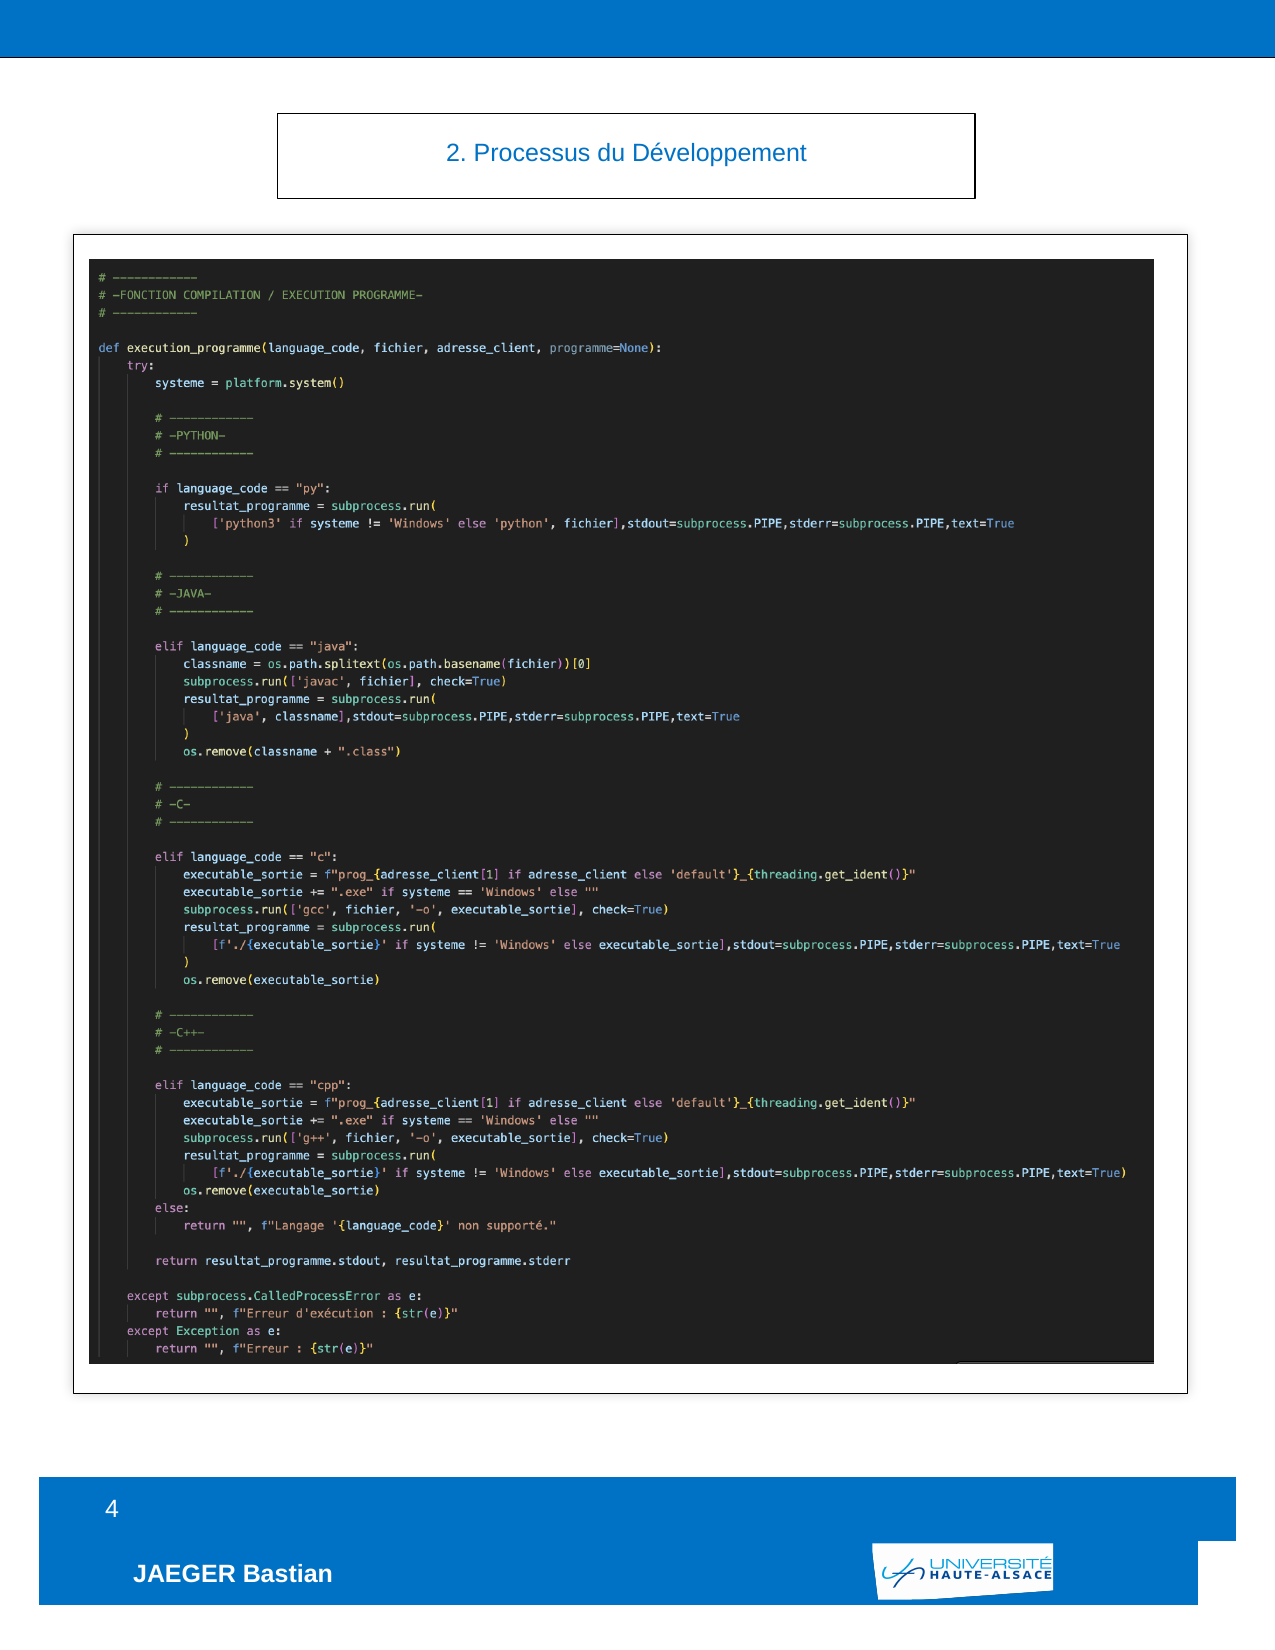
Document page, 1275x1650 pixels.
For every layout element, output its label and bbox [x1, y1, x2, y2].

picture [89, 259, 1154, 1364]
picture [871, 1543, 1053, 1600]
